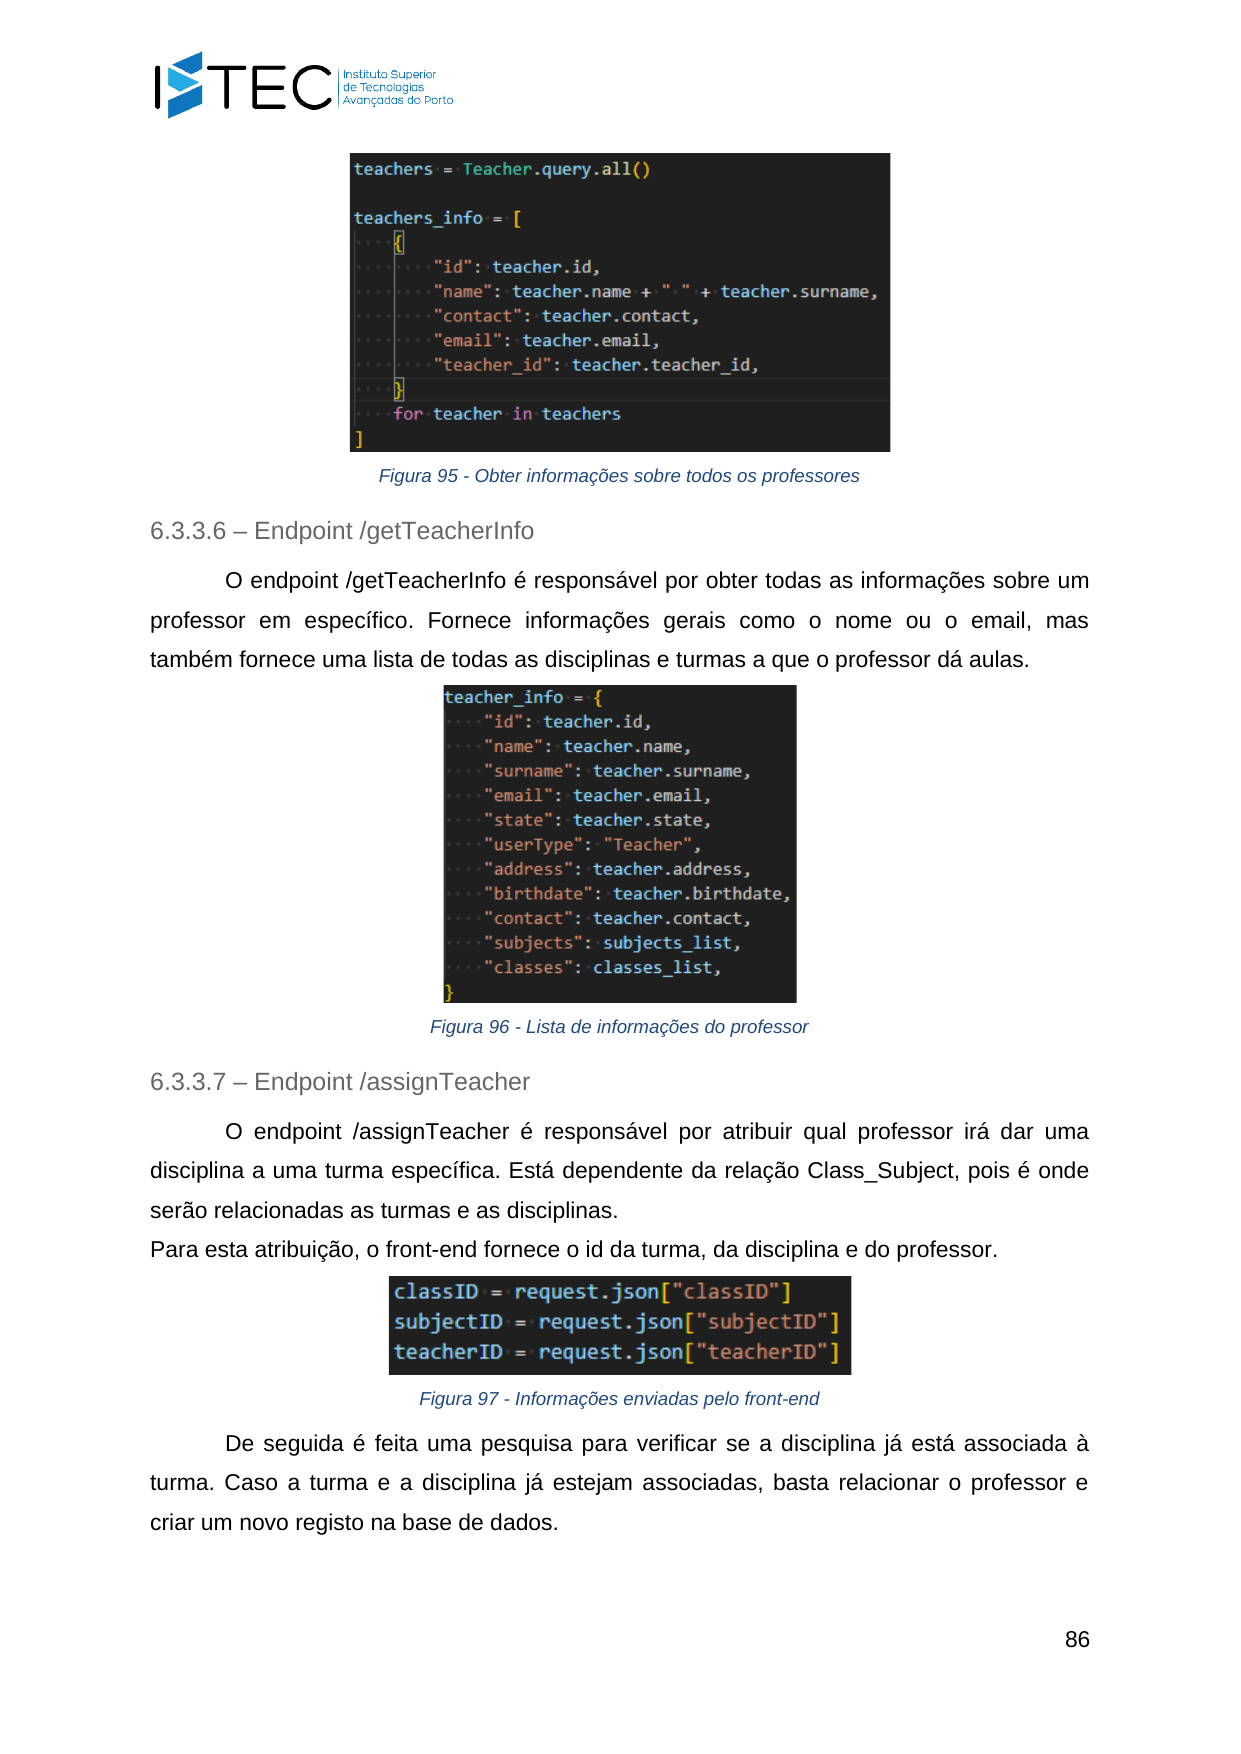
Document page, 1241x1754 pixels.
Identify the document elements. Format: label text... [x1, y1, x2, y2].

picture [150, 51, 454, 129]
text O endpoint /getTeacherInfo é responsável por obter todas as informações sobre um professor em específico. Fornece informações gerais como o nome ou o email, mas também fornece uma lista de todas as disciplinas e turmas a que o professor dá aulas. [150, 567, 1090, 672]
text Figura 95 - Obter informações sobre todos os professores [150, 465, 1090, 487]
subtitle 6.3.3.6 – Endpoint /getTeacherInfo [150, 516, 1090, 544]
text Figura 96 - Lista de informações do professor [150, 1016, 1090, 1037]
text O endpoint /assignTeacher é responsável por atribuir qual professor irá dar uma disciplina a uma turma específica. Está dependente da relação Class_Subject, pois é onde serão relacionadas as turmas e as disciplinas. [150, 1118, 1090, 1223]
picture [388, 1276, 852, 1375]
text Figura 97 - Informações enviadas pelo front-end [150, 1387, 1090, 1409]
picture [443, 685, 797, 1003]
text De seguida é feita uma pesquisa para verificar se a disciplina já está associada à turma. Caso a turma e a disciplina já estejam associadas, basta relacionar o professor e criar um novo registo na base de dados. [150, 1430, 1090, 1535]
text Para esta atribuição, o front-end fornece o id da turma, da disciplina e do professor. [150, 1236, 1090, 1263]
picture [349, 153, 891, 452]
subtitle 6.3.3.7 – Endpoint /assignTeacher [150, 1067, 1090, 1095]
